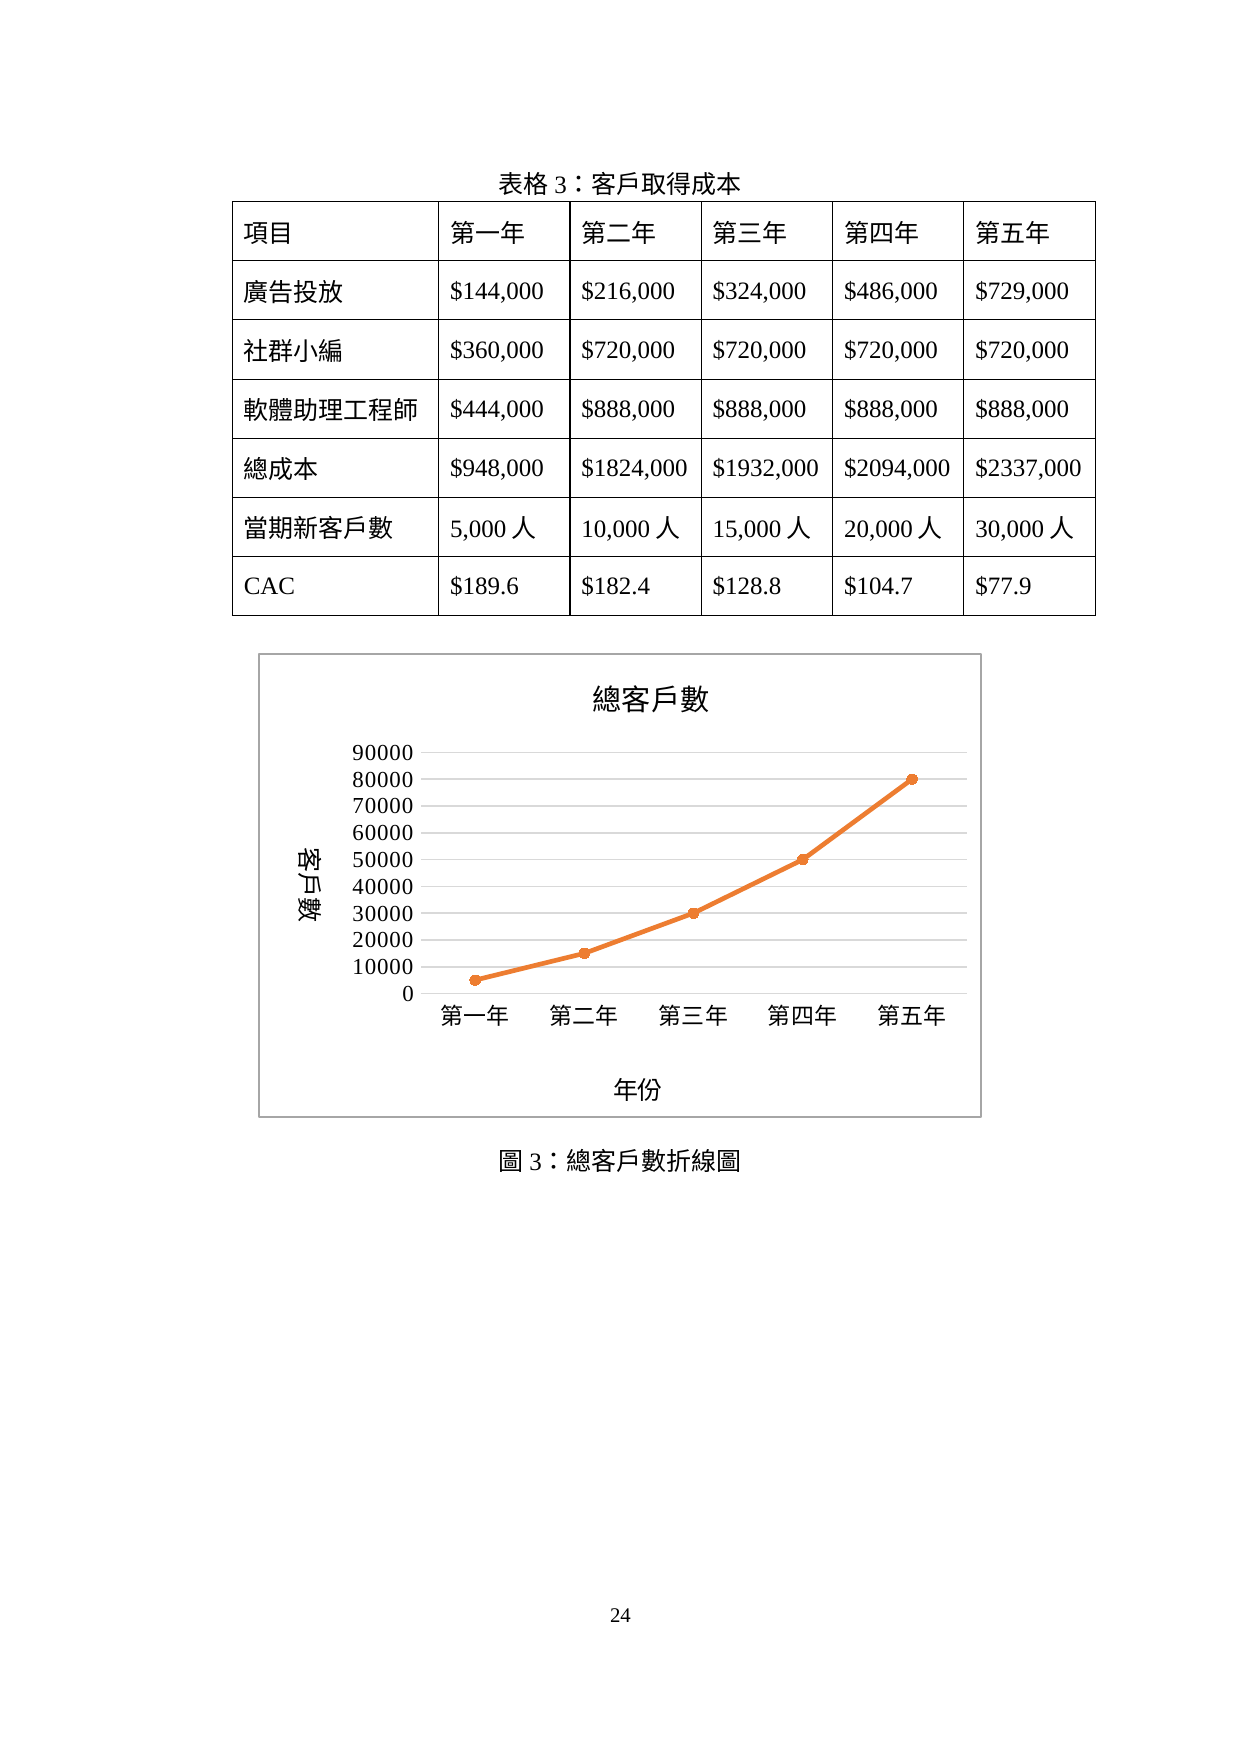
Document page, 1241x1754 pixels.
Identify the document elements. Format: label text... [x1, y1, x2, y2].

table_cell $182.4 [571, 557, 701, 615]
table_cell $1824,000 [571, 439, 701, 497]
table_cell $486,000 [833, 261, 963, 319]
table_cell $444,000 [439, 380, 569, 437]
table_cell $2094,000 [833, 439, 963, 497]
table_cell $324,000 [702, 261, 832, 319]
table_cell $216,000 [571, 261, 701, 319]
table_cell 10,000人 [571, 498, 701, 556]
table_cell $888,000 [702, 380, 832, 437]
table_cell 社群小編 [233, 320, 438, 378]
table_cell 5,000人 [439, 498, 569, 556]
table_cell $360,000 [439, 320, 569, 378]
table_cell 20,000人 [833, 498, 963, 556]
table_cell $1932,000 [702, 439, 832, 497]
table_cell 廣告投放 [233, 261, 438, 319]
table_cell 15,000人 [702, 498, 832, 556]
table_cell $720,000 [833, 320, 963, 378]
table_cell $720,000 [964, 320, 1095, 378]
table_header 第四年 [833, 202, 963, 260]
table_cell $729,000 [964, 261, 1095, 319]
table_cell 當期新客戶數 [233, 498, 438, 556]
table_cell 總成本 [233, 439, 438, 497]
table_cell $888,000 [964, 380, 1095, 437]
table_header 第三年 [702, 202, 832, 260]
table_header 項目 [233, 202, 438, 260]
table_cell $2337,000 [964, 439, 1095, 497]
table_header 第一年 [439, 202, 569, 260]
table_header 第二年 [571, 202, 701, 260]
table_cell CAC [233, 557, 438, 615]
table_cell $104.7 [833, 557, 963, 615]
table_header 第五年 [964, 202, 1095, 260]
table_cell 30,000人 [964, 498, 1095, 556]
table_cell $720,000 [571, 320, 701, 378]
text 圖 3：總客戶數折線圖 [187, 1141, 1053, 1178]
table_cell $888,000 [571, 380, 701, 437]
table_cell $948,000 [439, 439, 569, 497]
table_cell $144,000 [439, 261, 569, 319]
table_cell $720,000 [702, 320, 832, 378]
table_cell $128.8 [702, 557, 832, 615]
text 表格 3：客戶取得成本 [187, 164, 1053, 201]
table_cell $189.6 [439, 557, 569, 615]
table_cell 軟體助理工程師 [233, 380, 438, 437]
table_cell $77.9 [964, 557, 1095, 615]
table_cell $888,000 [833, 380, 963, 437]
